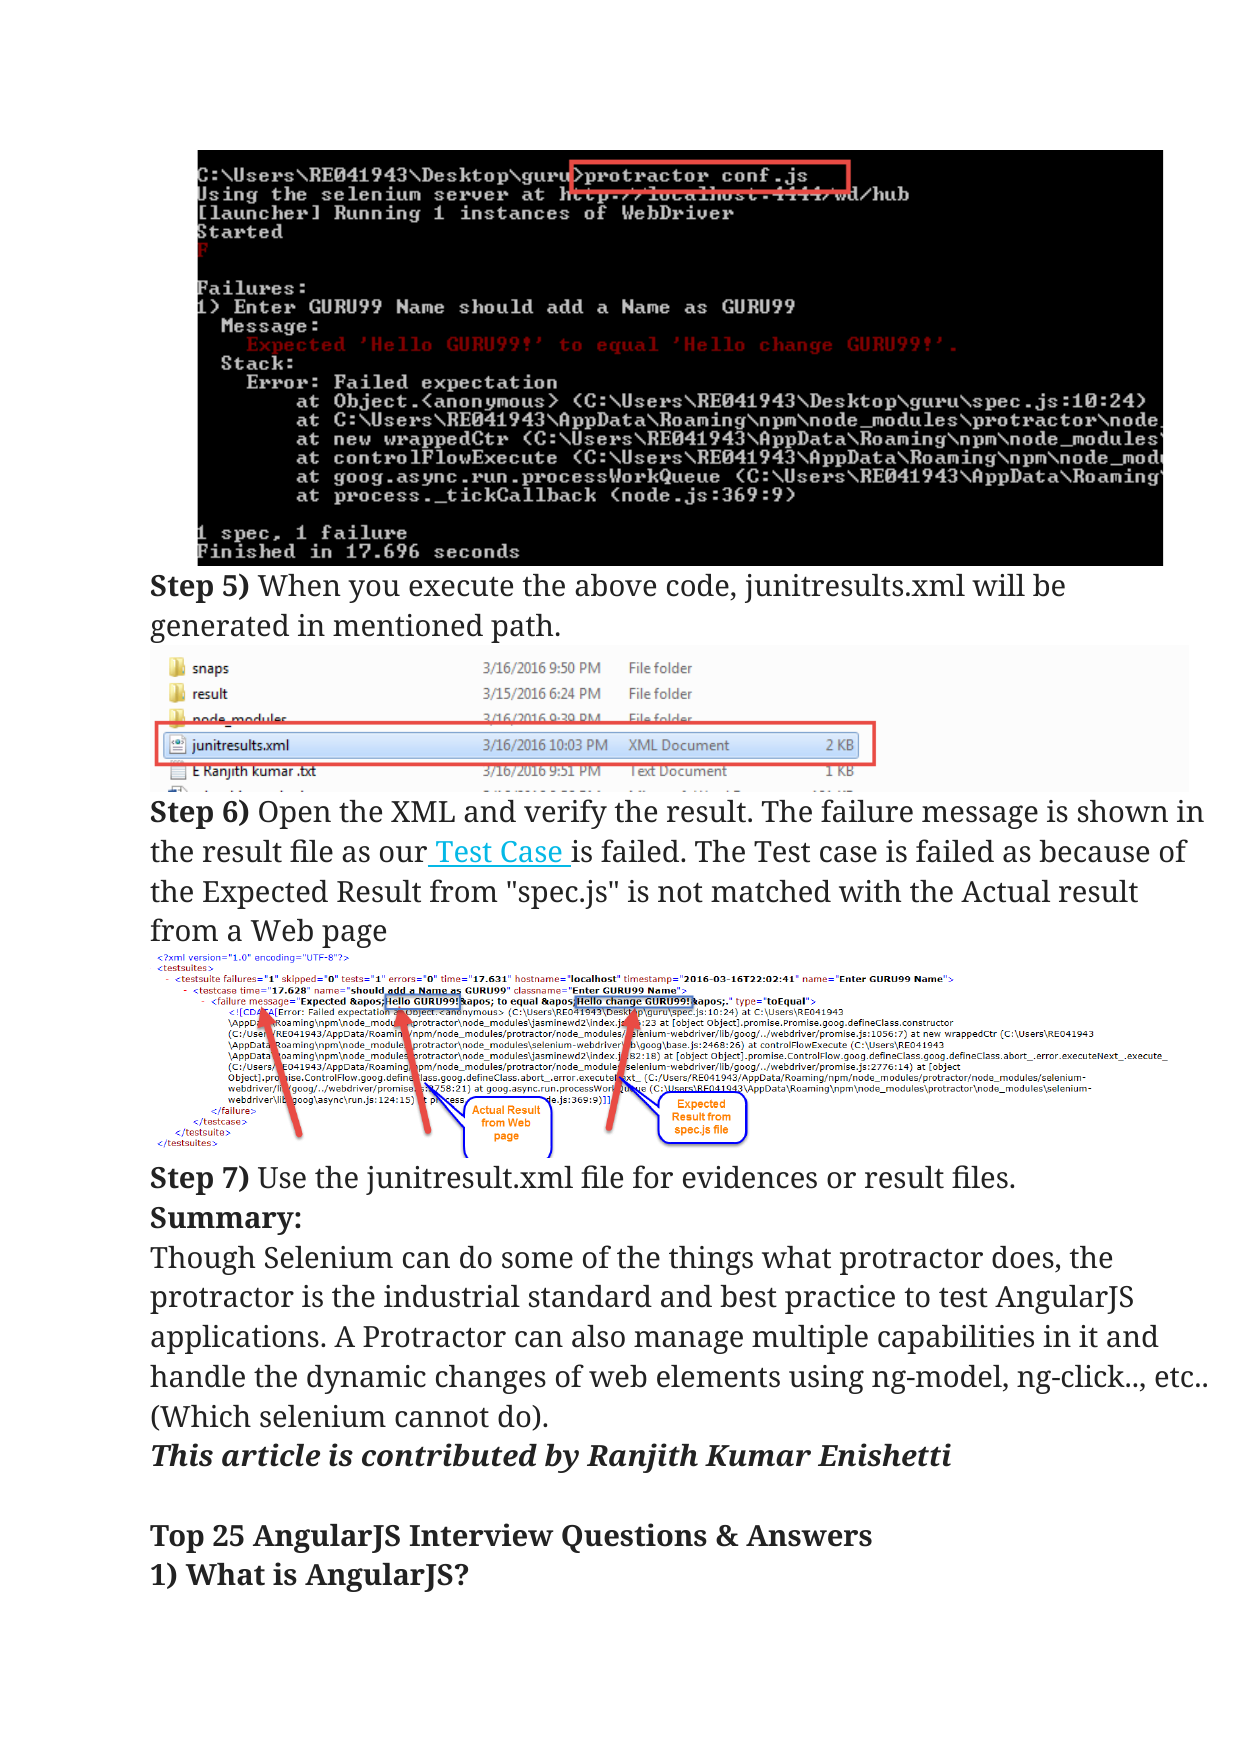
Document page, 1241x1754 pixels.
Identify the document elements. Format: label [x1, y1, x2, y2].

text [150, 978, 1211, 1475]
picture [150, 645, 1189, 792]
picture [197, 150, 1164, 566]
picture [150, 950, 1200, 1158]
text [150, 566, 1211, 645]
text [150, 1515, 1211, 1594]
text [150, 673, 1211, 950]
